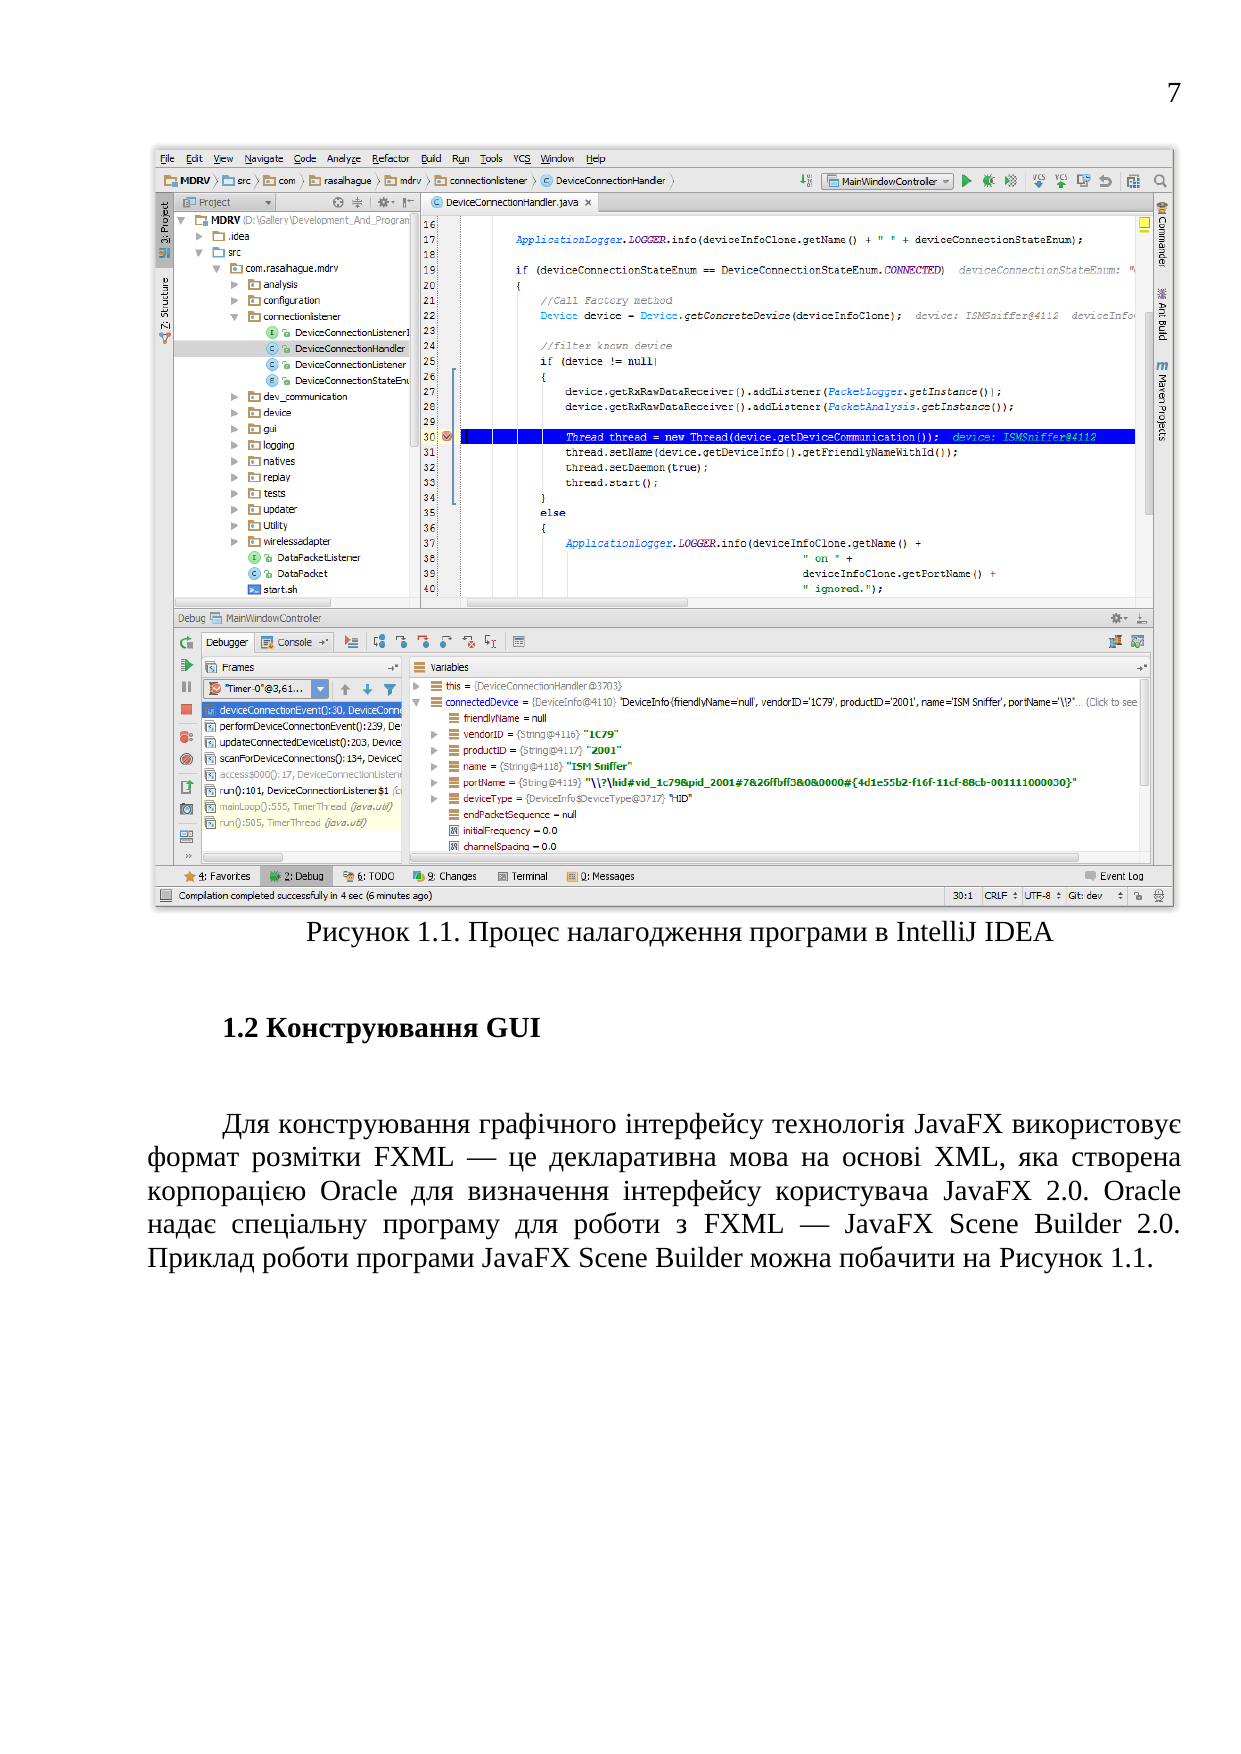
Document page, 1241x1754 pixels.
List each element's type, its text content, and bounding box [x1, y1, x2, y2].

text Конструювання GUI [222, 1010, 1181, 1043]
text Для конструювання графічного інтерфейсу технологія JavaFX використовує формат розмітки FXML — це декларативна мова на основі XML, яка створена корпорацією Oracle для визначення інтерфейсу користувача JavaFX 2.0. Oracle надає спеціальну програму для роботи з FXML — JavaFX Scene Builder 2.0. Приклад роботи програми JavaFX Scene Builder можна побачити на рисунок 1.2. [147, 1106, 1181, 1273]
picture [147, 142, 1181, 914]
text Процес налагодження програми в IntelliJ IDEA [259, 914, 1181, 947]
